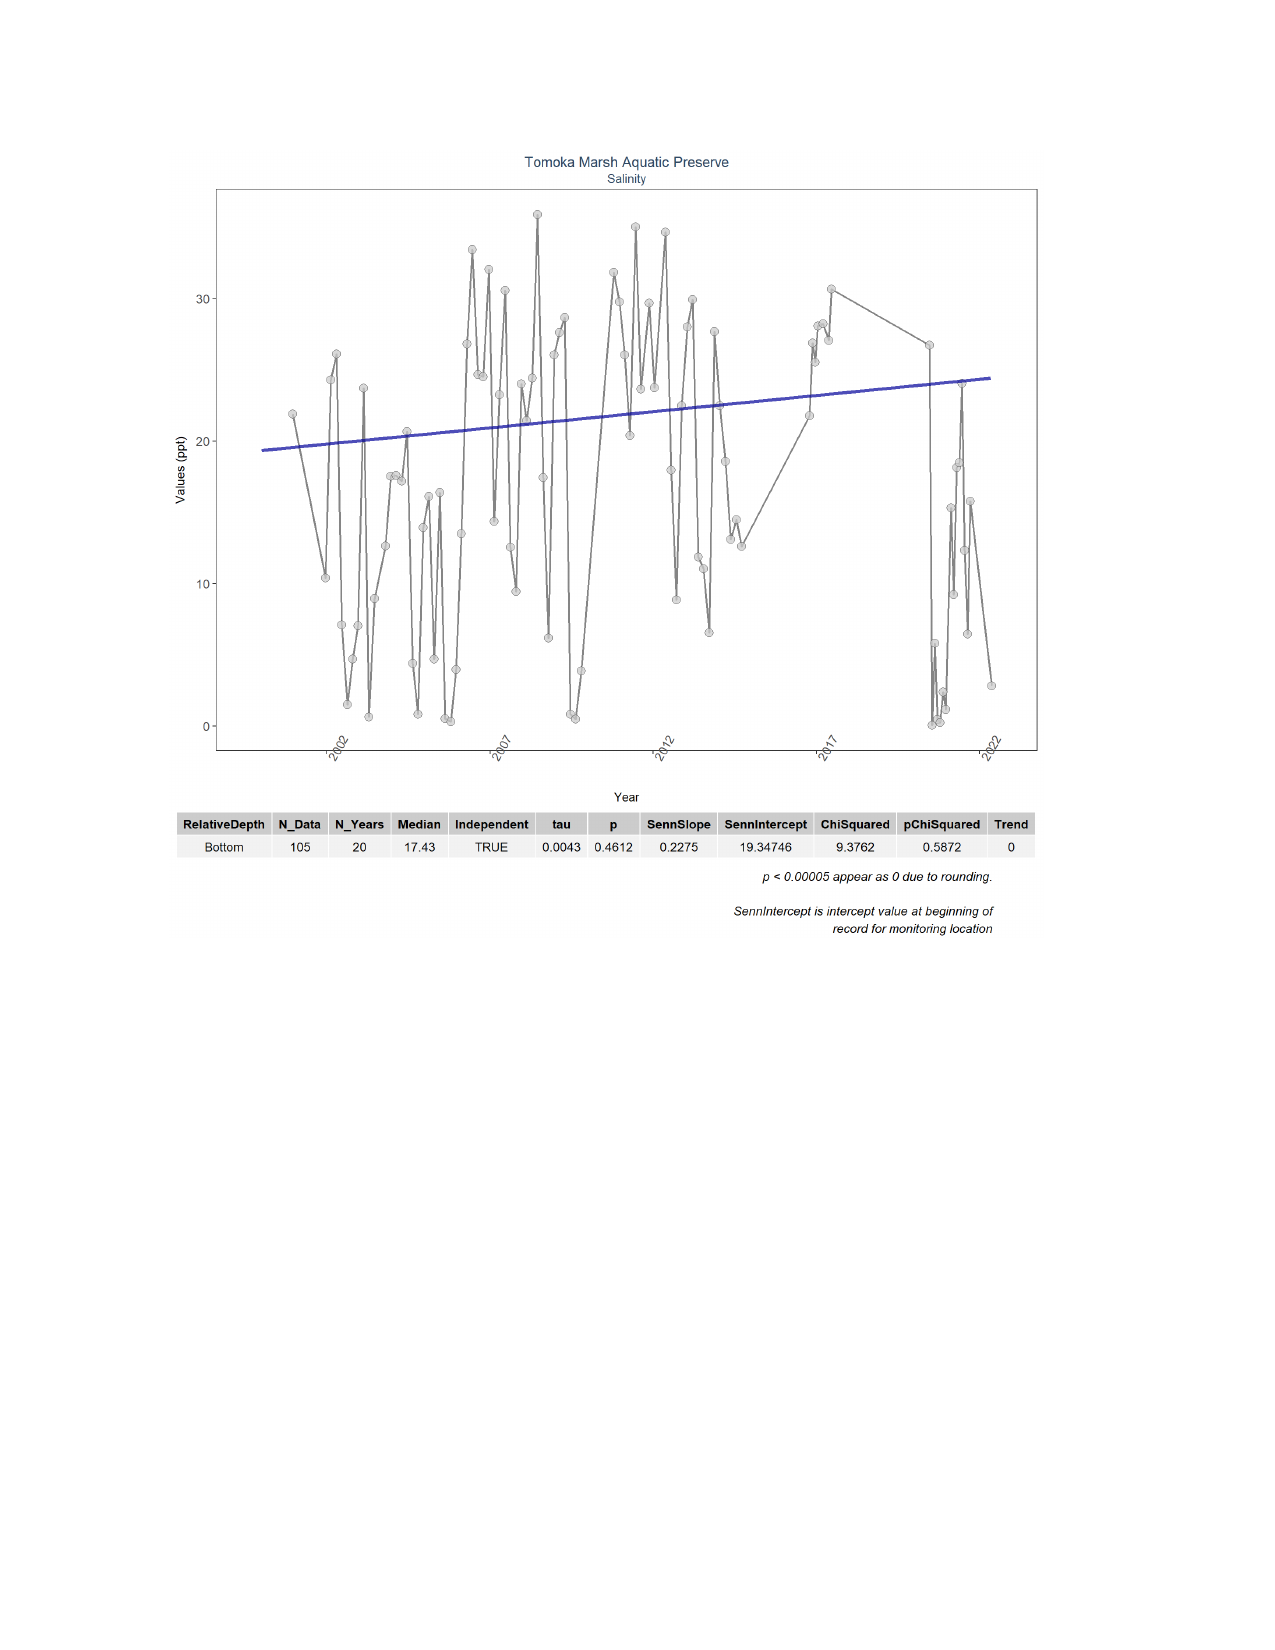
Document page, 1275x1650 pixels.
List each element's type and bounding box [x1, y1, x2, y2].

picture [168, 150, 1044, 938]
